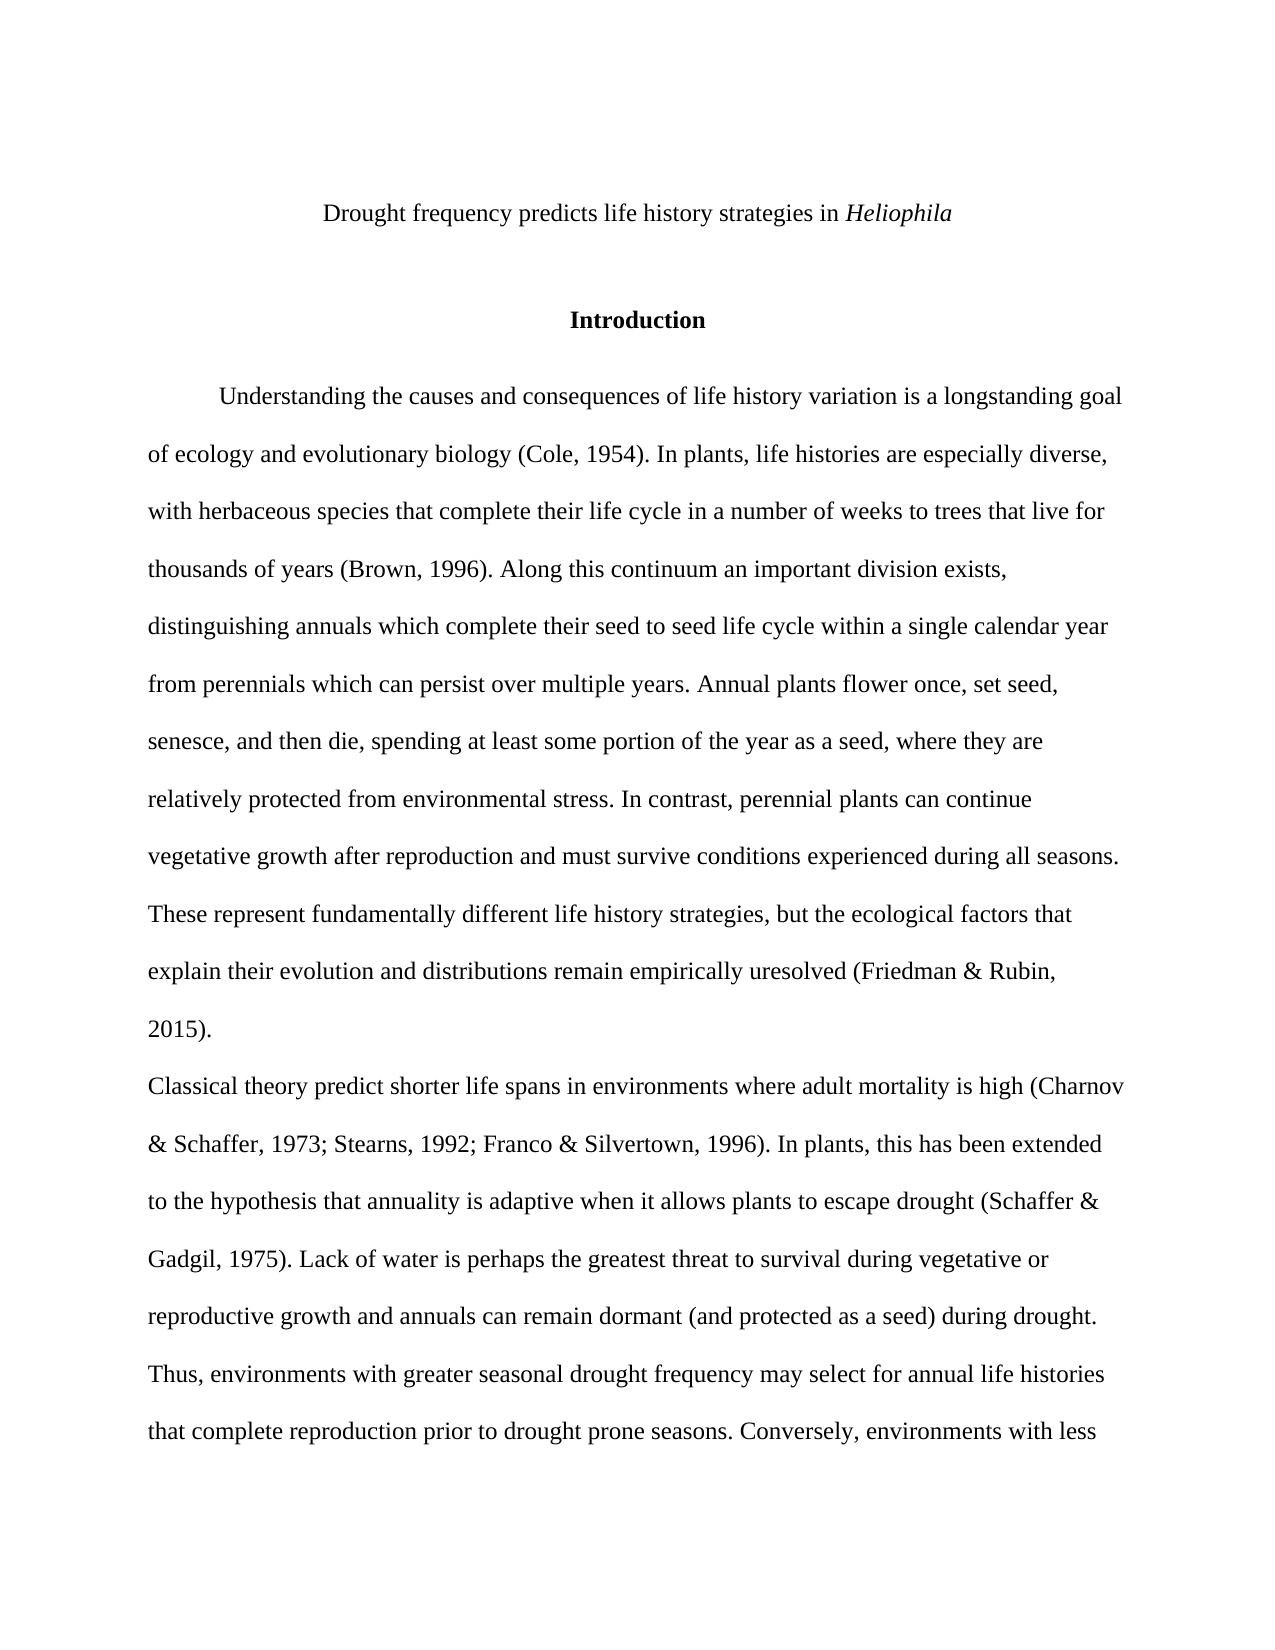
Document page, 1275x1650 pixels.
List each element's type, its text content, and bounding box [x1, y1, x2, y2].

subtitle Introduction [148, 305, 1127, 334]
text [148, 381, 1127, 1445]
text Drought frequency predicts life history strategies in Heliophila [148, 198, 1127, 226]
